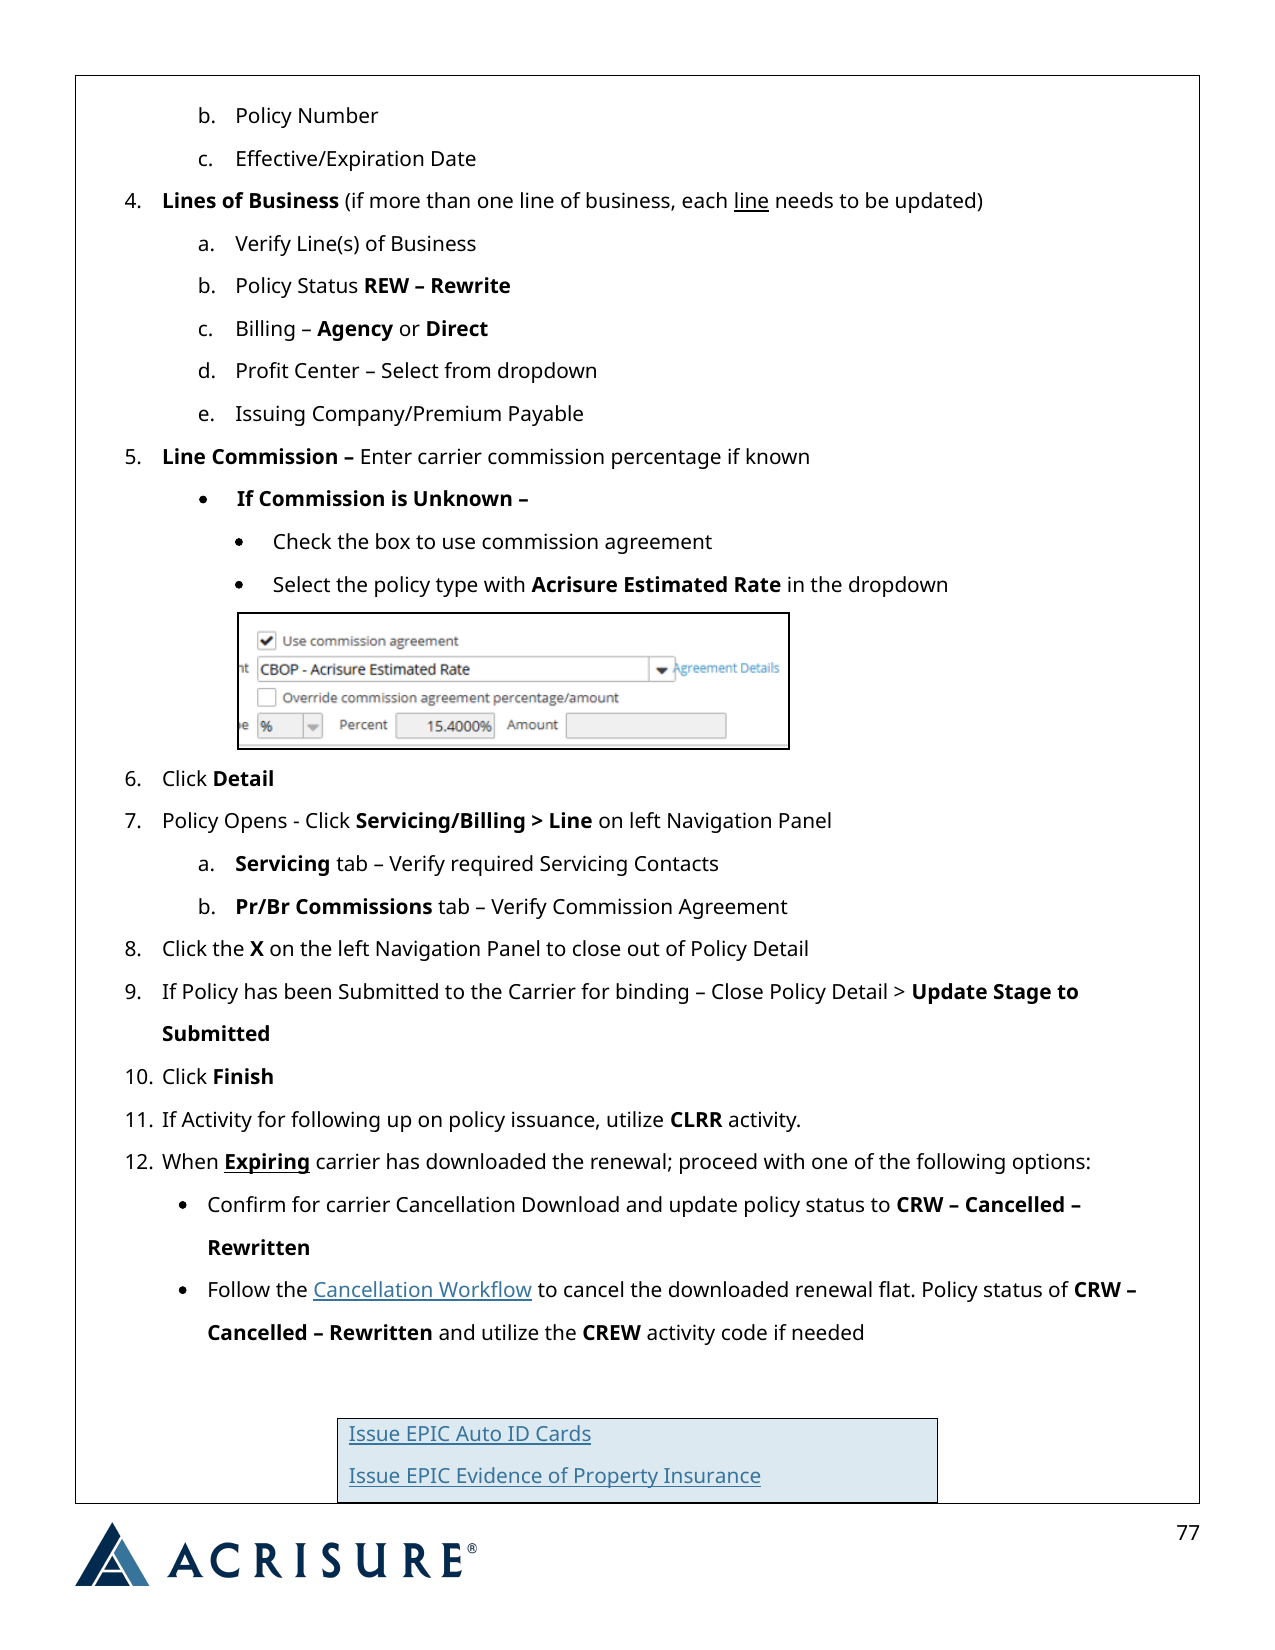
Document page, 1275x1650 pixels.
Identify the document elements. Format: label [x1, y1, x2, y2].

table_header [76, 76, 1199, 1503]
picture [239, 614, 788, 748]
picture [75, 1522, 477, 1586]
